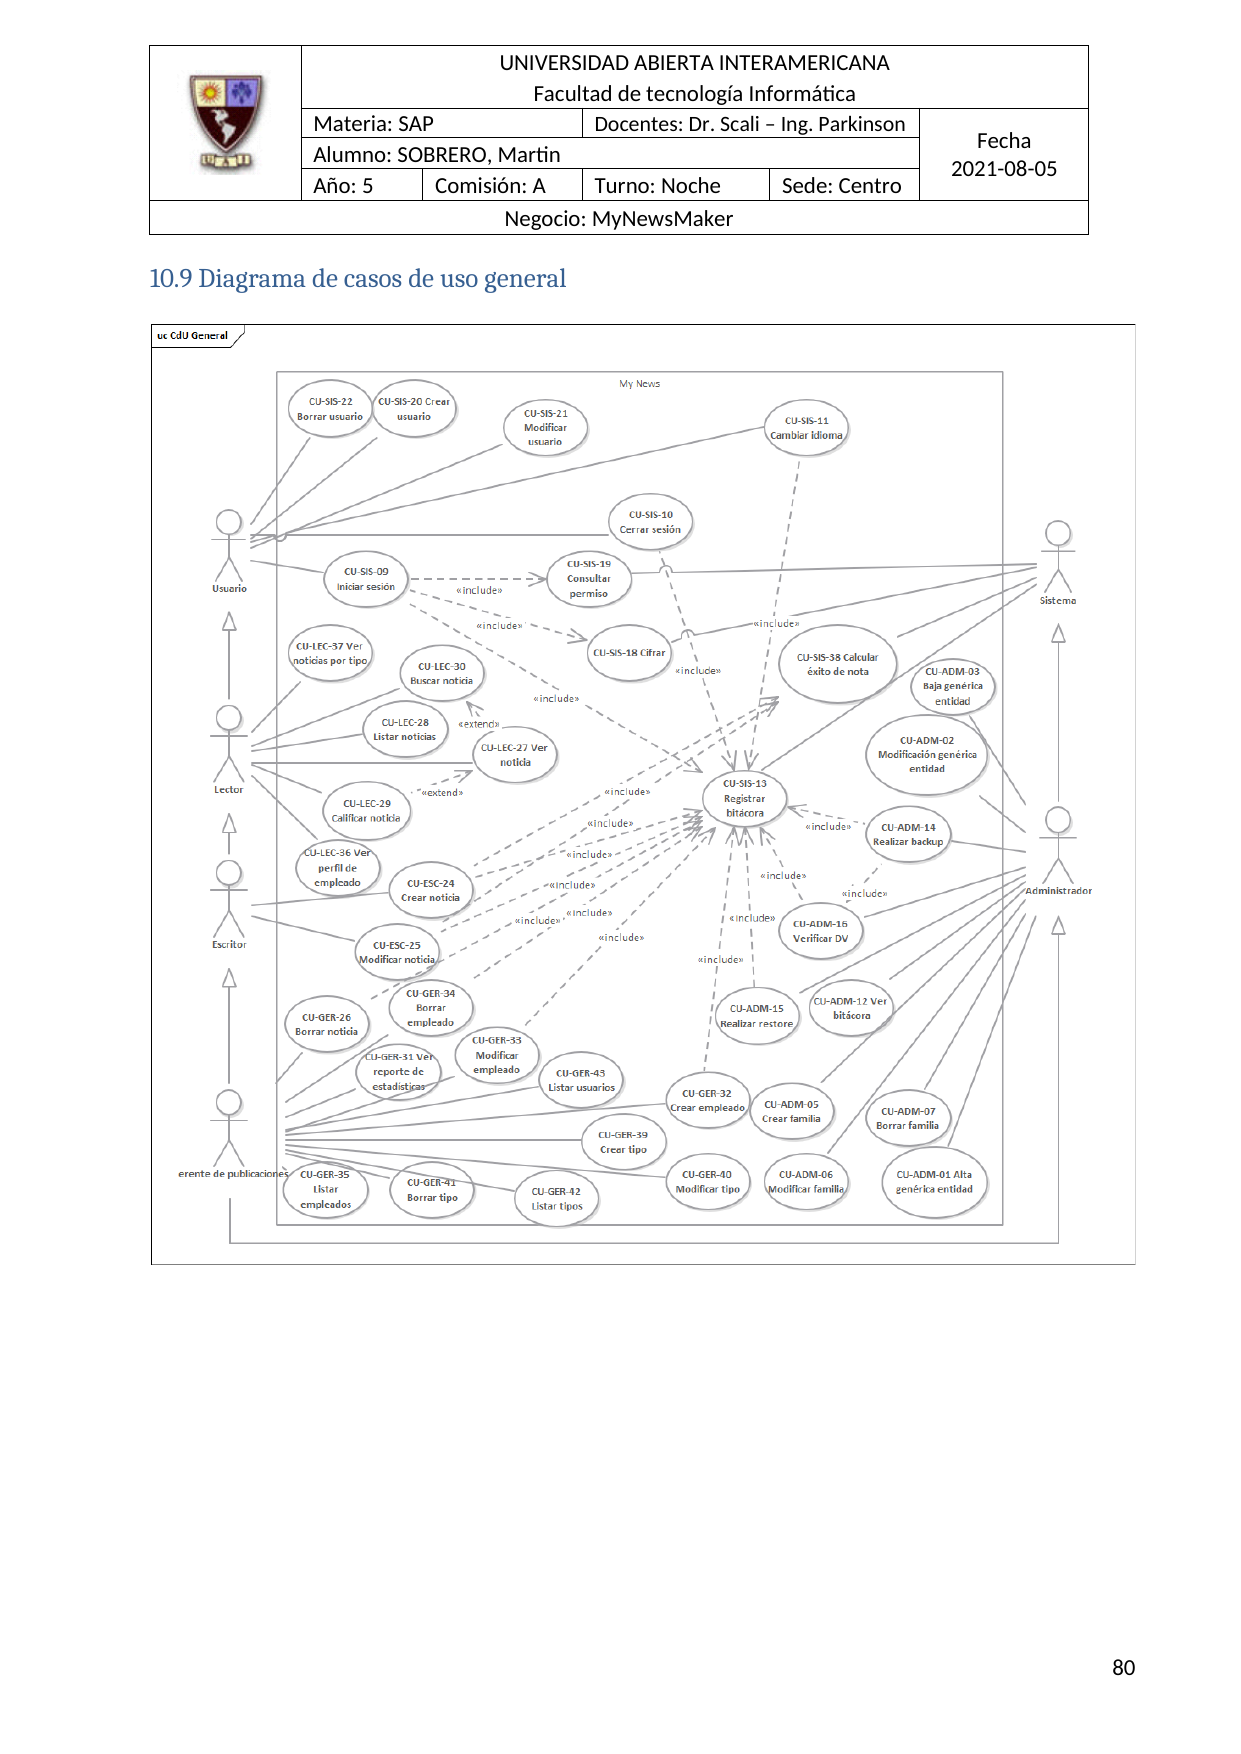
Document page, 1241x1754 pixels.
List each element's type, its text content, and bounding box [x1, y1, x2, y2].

picture [175, 67, 276, 180]
picture [150, 323, 1136, 1265]
subtitle 10.9 Diagrama de casos de uso general [150, 263, 1135, 294]
